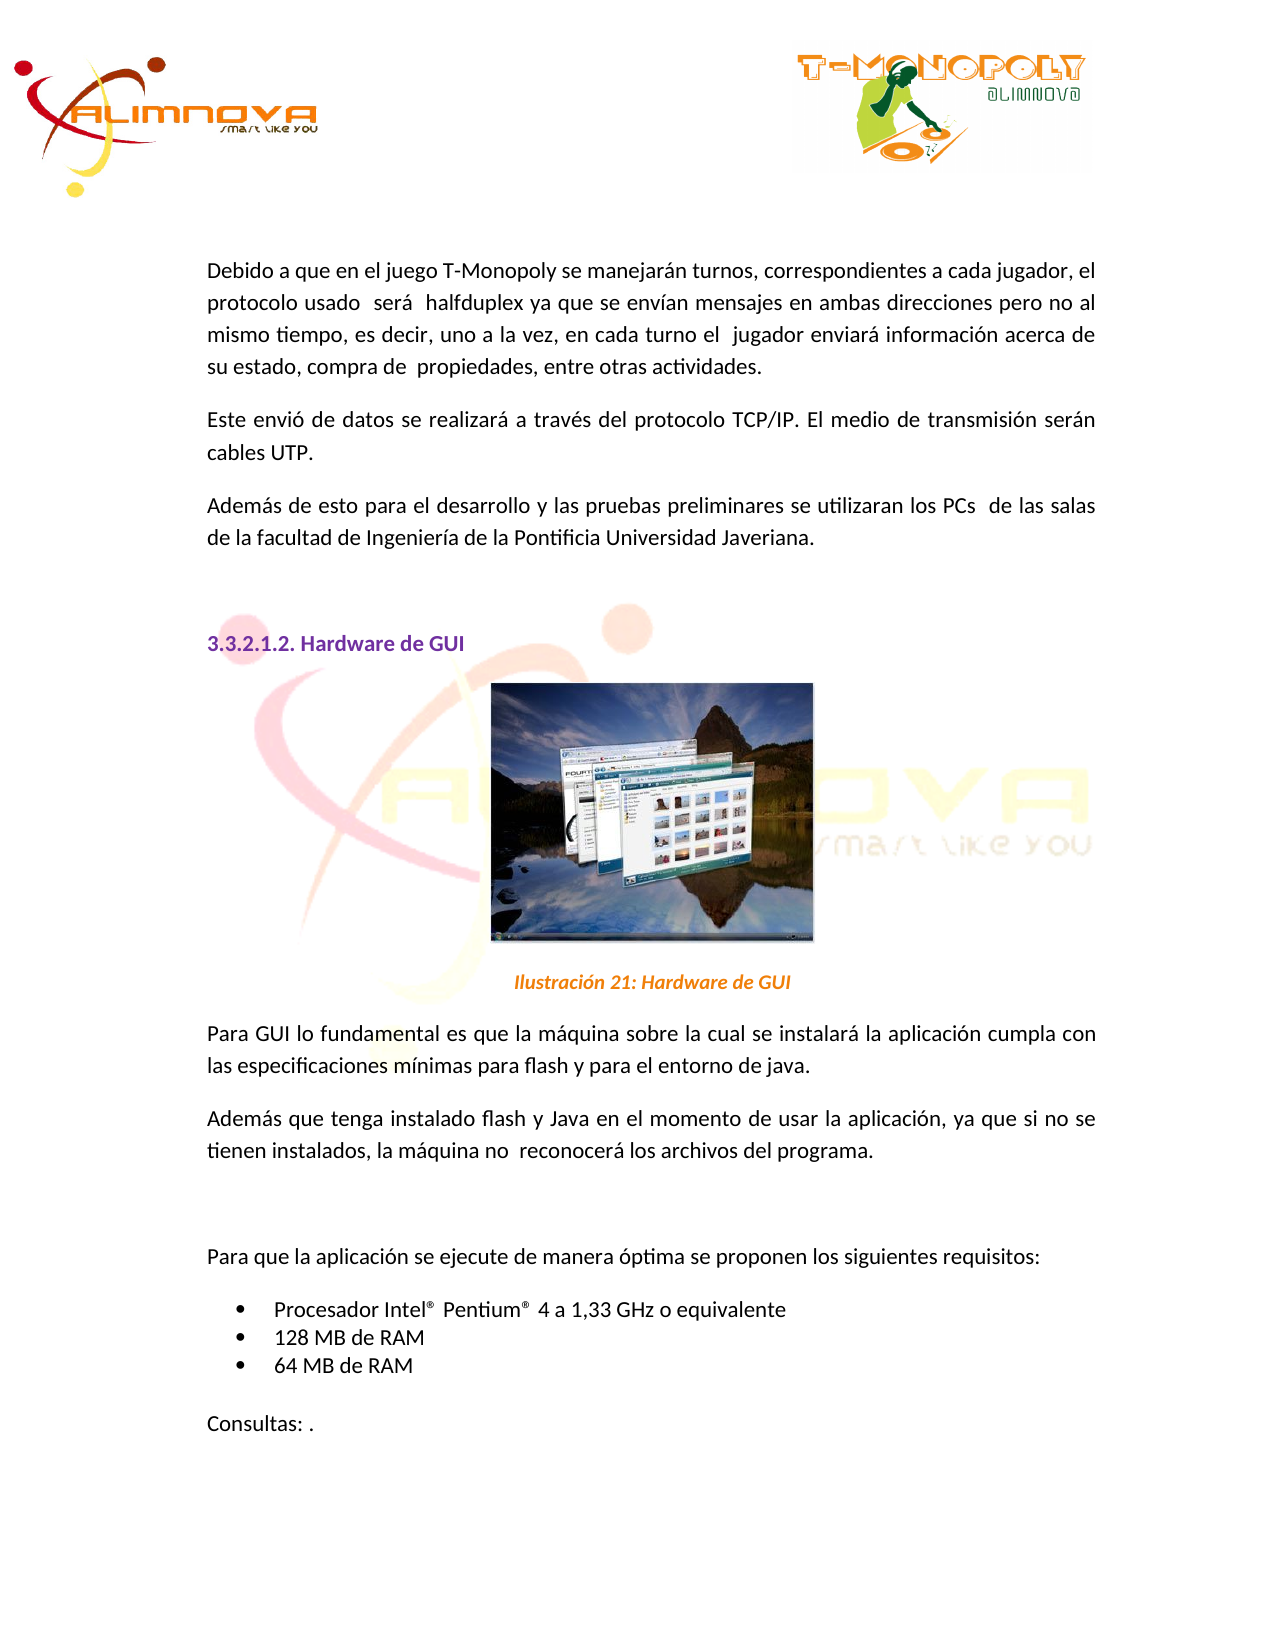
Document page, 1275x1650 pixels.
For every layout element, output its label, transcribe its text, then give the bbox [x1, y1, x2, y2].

text Este envió de datos se realizará a través del protocolo TCP/IP. El medio de transmisión serán cables UTP. [207, 406, 1098, 466]
picture [792, 40, 1093, 173]
text Consultas: [30]. [207, 1409, 1098, 1437]
list 128 MB de RAM [236, 1323, 1098, 1351]
text Debido a que en el juego T-Monopoly se manejarán turnos, correspondientes a cada jugador, el protocolo usado será halfduplex ya que se envían mensajes en ambas direcciones pero no al mismo tiempo, es decir, uno a la vez, en cada turno el jugador enviará información acerca de su estado, compra de propiedades, entre otras actividades. [207, 256, 1098, 381]
text Además que tenga instalado flash y Java en el momento de usar la aplicación, ya que si no se tienen instalados, la máquina no reconocerá los archivos del programa. [207, 1104, 1098, 1164]
subtitle 3.3.2.1.2. Hardware de GUI [207, 629, 1098, 657]
list 64 MB de RAM [236, 1351, 1098, 1379]
list Procesador Intel® Pentium® 4 a 1,33 GHz o equivalente [236, 1295, 1098, 1323]
text Para que la aplicación se ejecute de manera óptima se proponen los siguientes requisitos: [207, 1242, 1098, 1270]
text Ilustración 21: Hardware de GUI [207, 969, 1098, 994]
text Además de esto para el desarrollo y las pruebas preliminares se utilizaran los PCs de las salas de la facultad de Ingeniería de la Pontificia Universidad Javeriana. [207, 491, 1098, 551]
picture [10, 55, 319, 199]
text Para GUI lo fundamental es que la máquina sobre la cual se instalará la aplicación cumpla con las especificaciones mínimas para flash y para el entorno de java. [207, 1019, 1098, 1079]
picture [489, 682, 816, 944]
